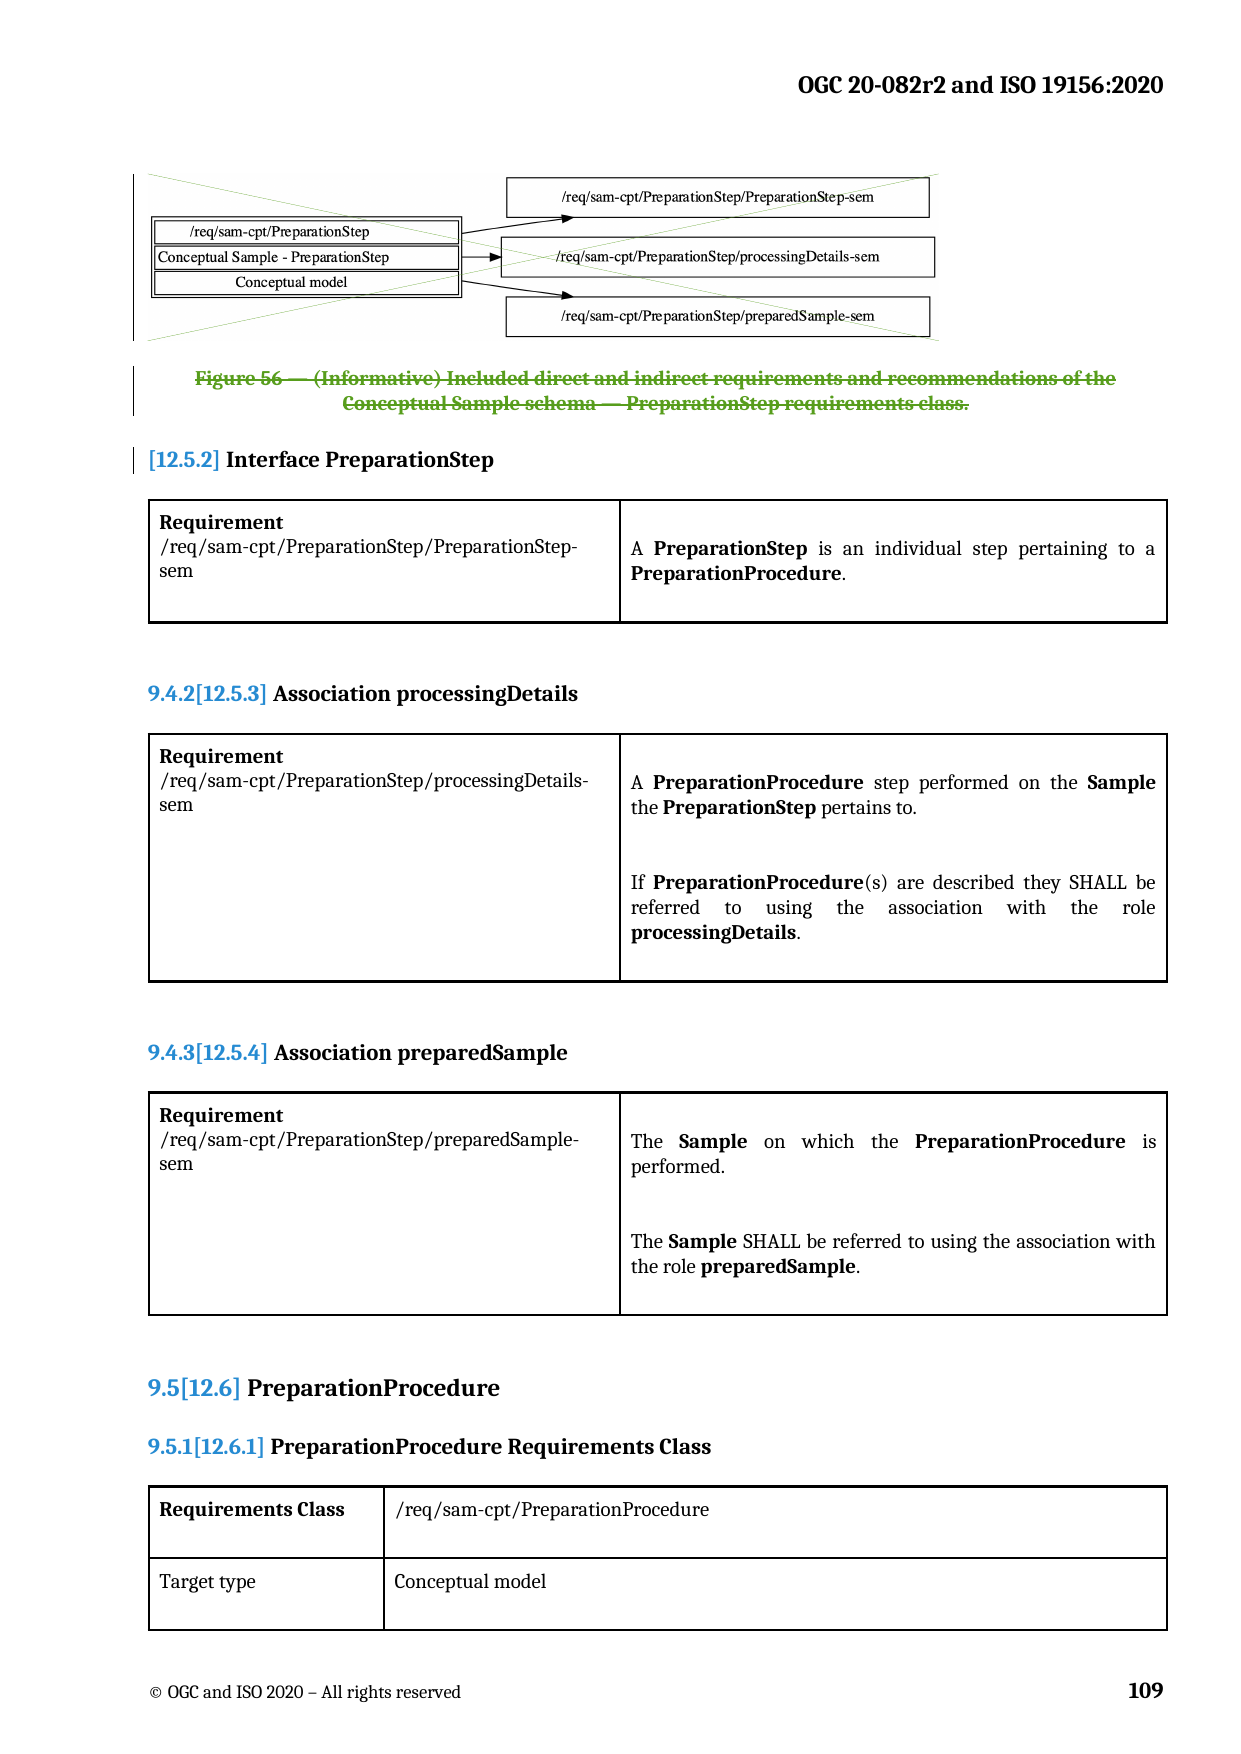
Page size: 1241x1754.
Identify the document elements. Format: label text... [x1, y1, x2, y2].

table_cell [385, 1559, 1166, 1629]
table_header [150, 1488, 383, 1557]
subtitle Interface PreparationStep [148, 447, 1163, 473]
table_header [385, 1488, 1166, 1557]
picture [147, 175, 539, 340]
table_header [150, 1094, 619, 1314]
picture [547, 175, 939, 340]
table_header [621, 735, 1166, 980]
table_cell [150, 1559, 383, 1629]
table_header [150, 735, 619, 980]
subtitle Association preparedSample [148, 1040, 1163, 1066]
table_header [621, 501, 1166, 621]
picture [149, 173, 937, 257]
subtitle Association processingDetails [148, 681, 1163, 707]
subtitle PreparationProcedure Requirements Class [148, 1434, 1163, 1460]
picture [153, 258, 934, 341]
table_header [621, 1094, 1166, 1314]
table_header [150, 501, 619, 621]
subtitle PreparationProcedure [148, 1374, 1163, 1403]
